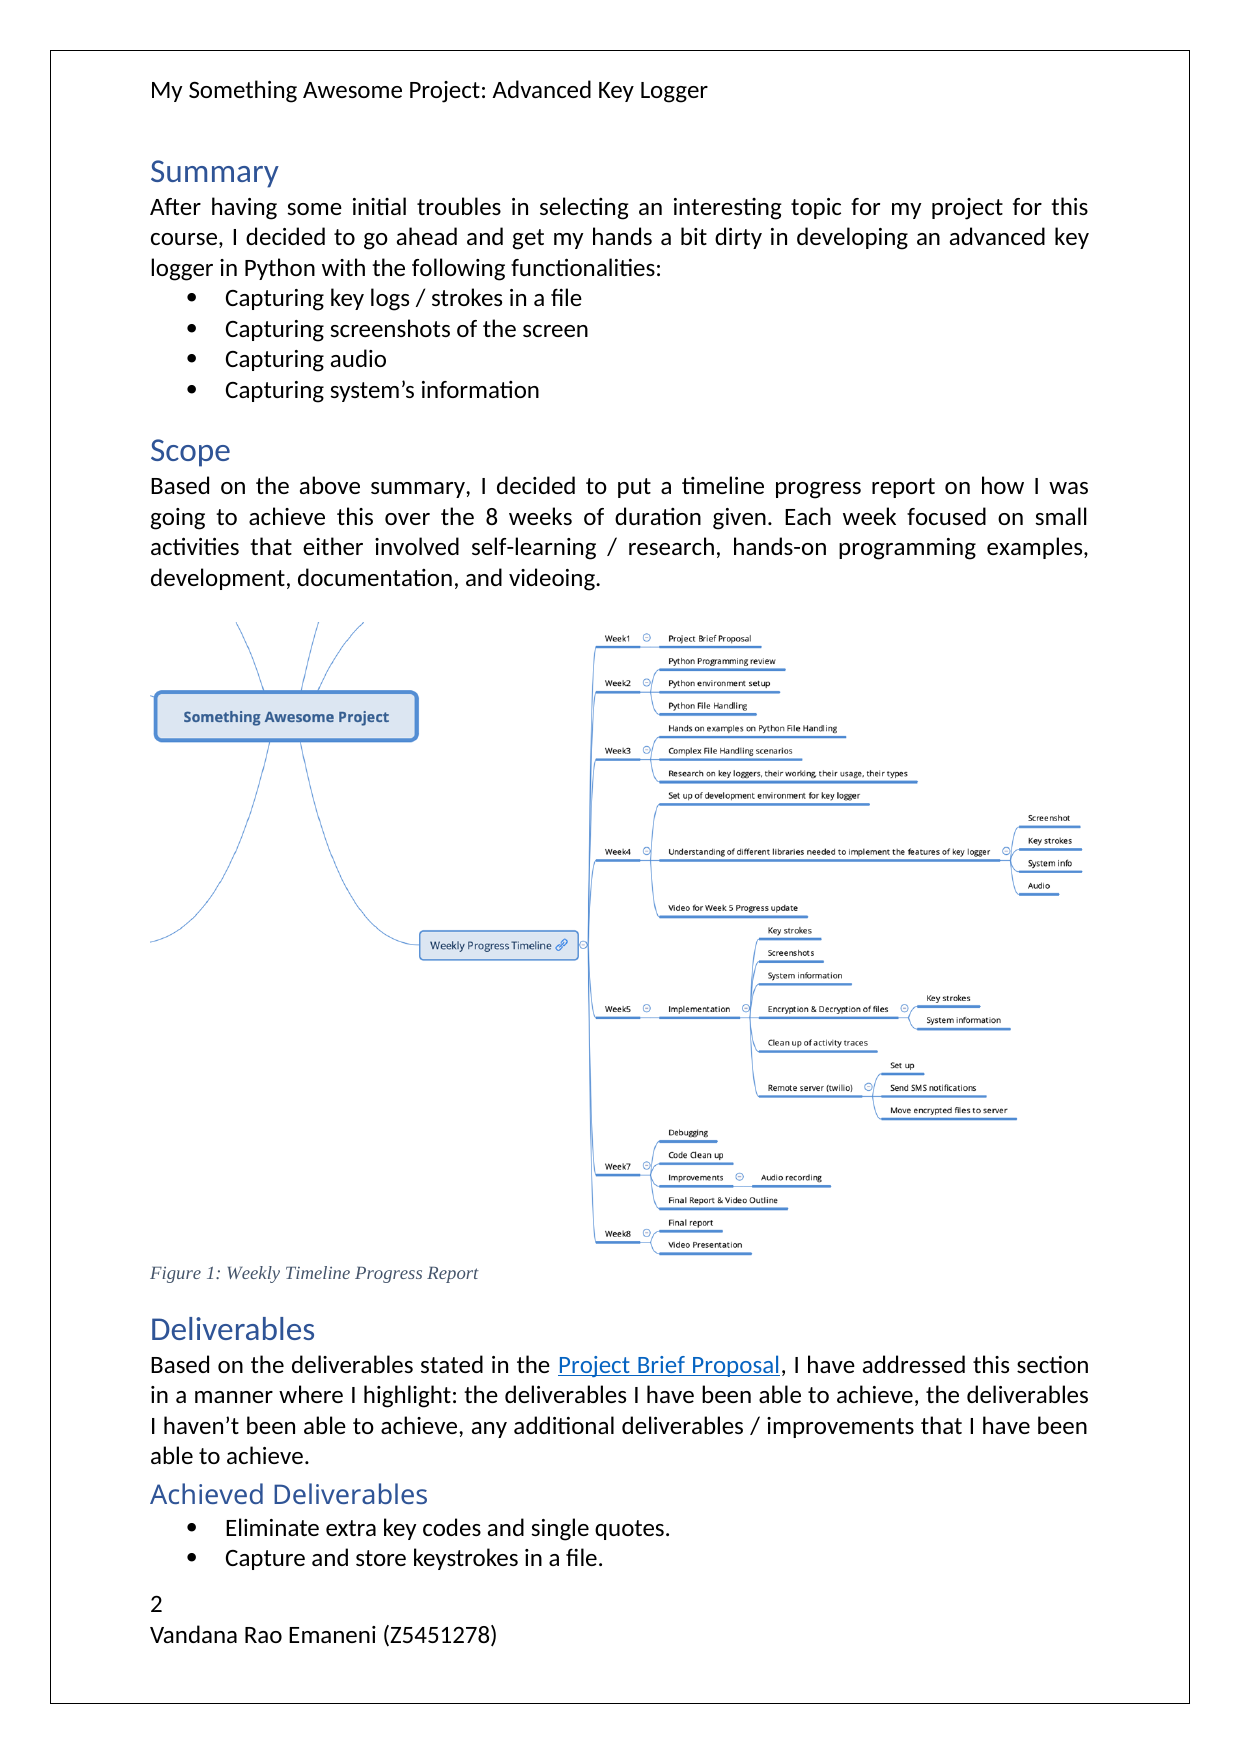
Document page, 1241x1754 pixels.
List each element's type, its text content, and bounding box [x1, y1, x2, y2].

picture [150, 622, 1091, 1262]
subtitle Achieved Deliverables [150, 1475, 1090, 1512]
list Capturing screenshots of the screen [187, 313, 1090, 343]
list Capturing audio [187, 343, 1090, 374]
subtitle Scope [150, 429, 1090, 470]
subtitle Deliverables [150, 1308, 1090, 1349]
subtitle Summary [150, 150, 1090, 191]
list Capturing key logs / strokes in a file [187, 282, 1090, 313]
list Capturing system’s information [187, 374, 1090, 404]
text Based on the deliverables stated in the Project Brief Proposal, I have addressed this section in a manner where I highlight: the deliverables I have been able to achieve, the deliverables I haven’t been able to achieve, any additional deliverables / improvements that I have been able to achieve. [150, 1349, 1090, 1471]
text Based on the above summary, I decided to put a timeline progress report on how I was going to achieve this over the 8 weeks of duration given. Each week focused on small activities that either involved self-learning / research, hands-on programming examples, development, documentation, and videoing. [150, 470, 1090, 592]
text Figure : Weekly Timeline Progress Report [150, 1262, 1090, 1283]
list Capture and store keystrokes in a file. [187, 1542, 1090, 1573]
text After having some initial troubles in selecting an interesting topic for my project for this course, I decided to go ahead and get my hands a bit dirty in developing an advanced key logger in Python with the following functionalities: [150, 191, 1090, 282]
list Eliminate extra key codes and single quotes. [187, 1512, 1090, 1542]
